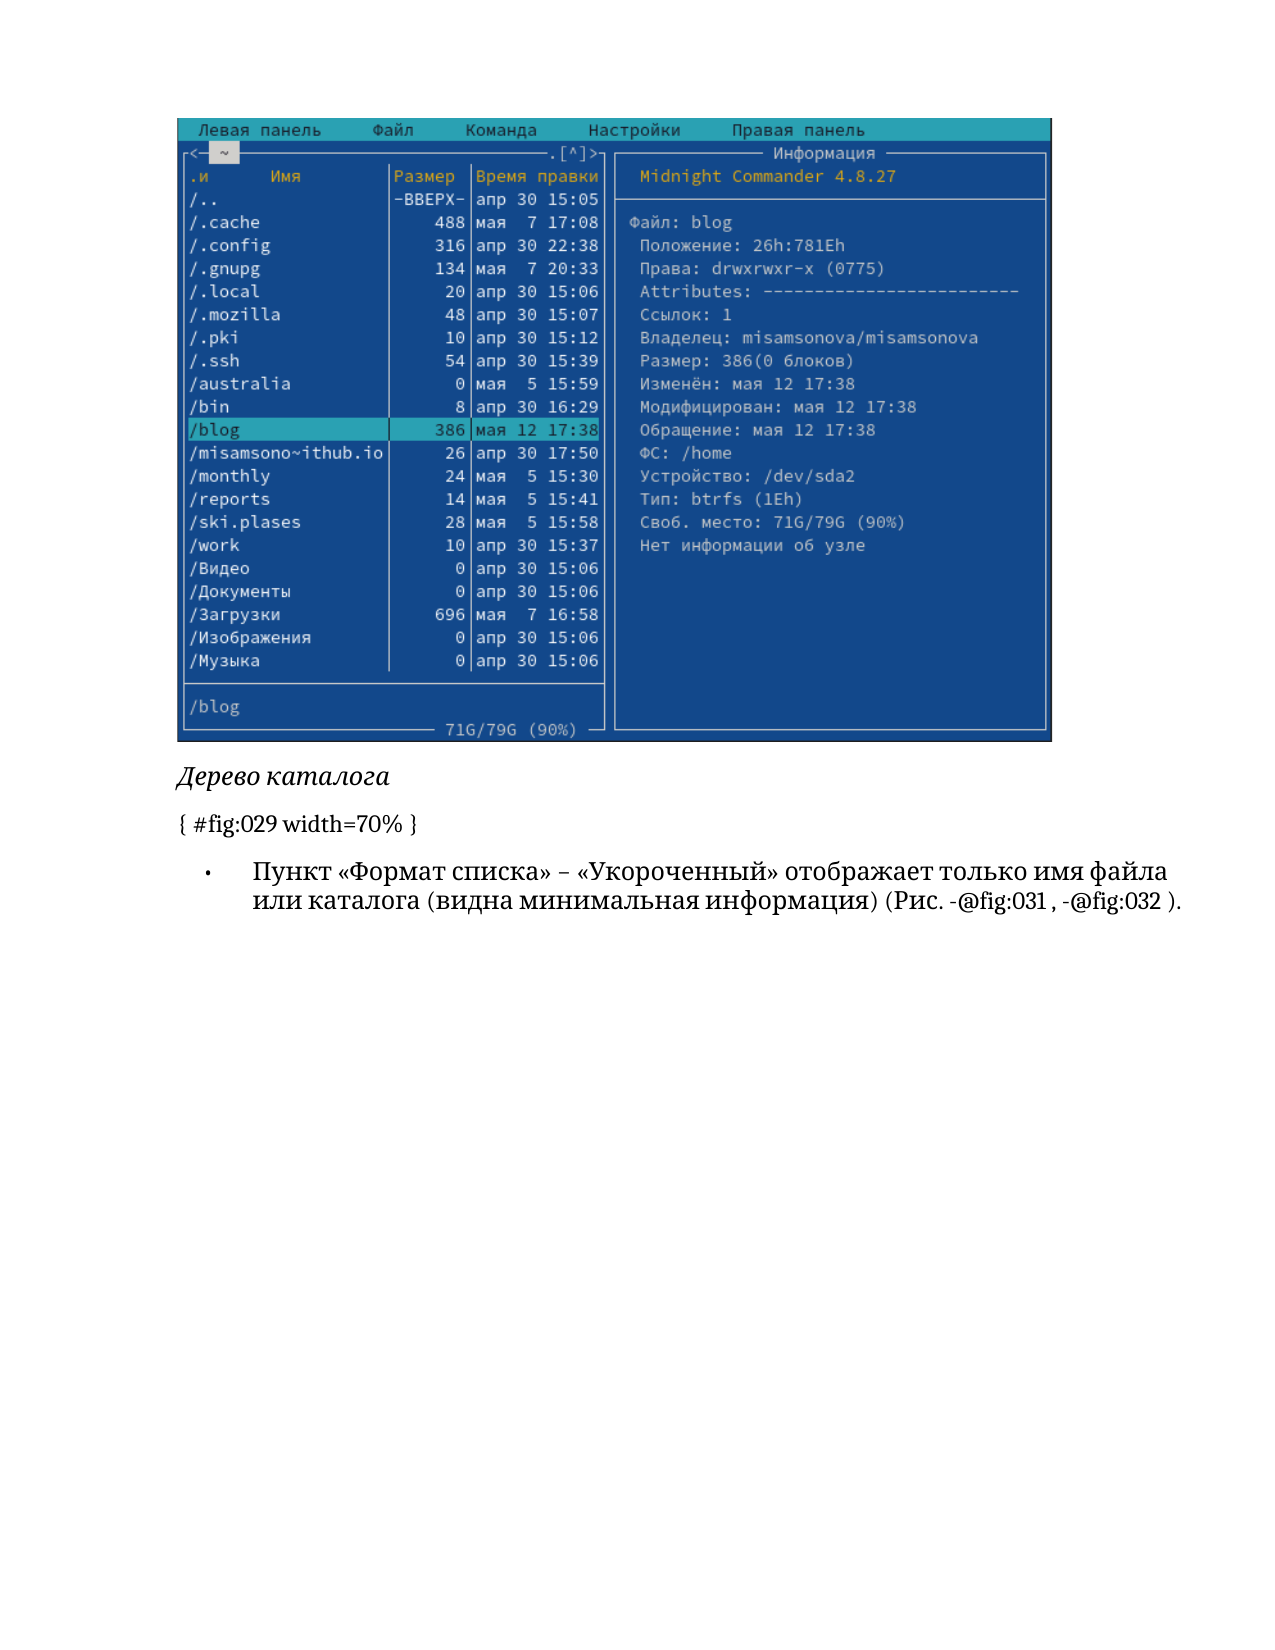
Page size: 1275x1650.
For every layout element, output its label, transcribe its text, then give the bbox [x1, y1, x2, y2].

text Дерево каталога [177, 763, 1186, 792]
text { #fig:029 width=70% } [177, 810, 1186, 839]
list Пункт «Формат списка» − «Укороченный» отображает только имя файла или каталога (видна минимальная информация) (Рис. -@fig:031 , -@fig:032 ). [202, 858, 1186, 915]
picture [177, 118, 1053, 742]
